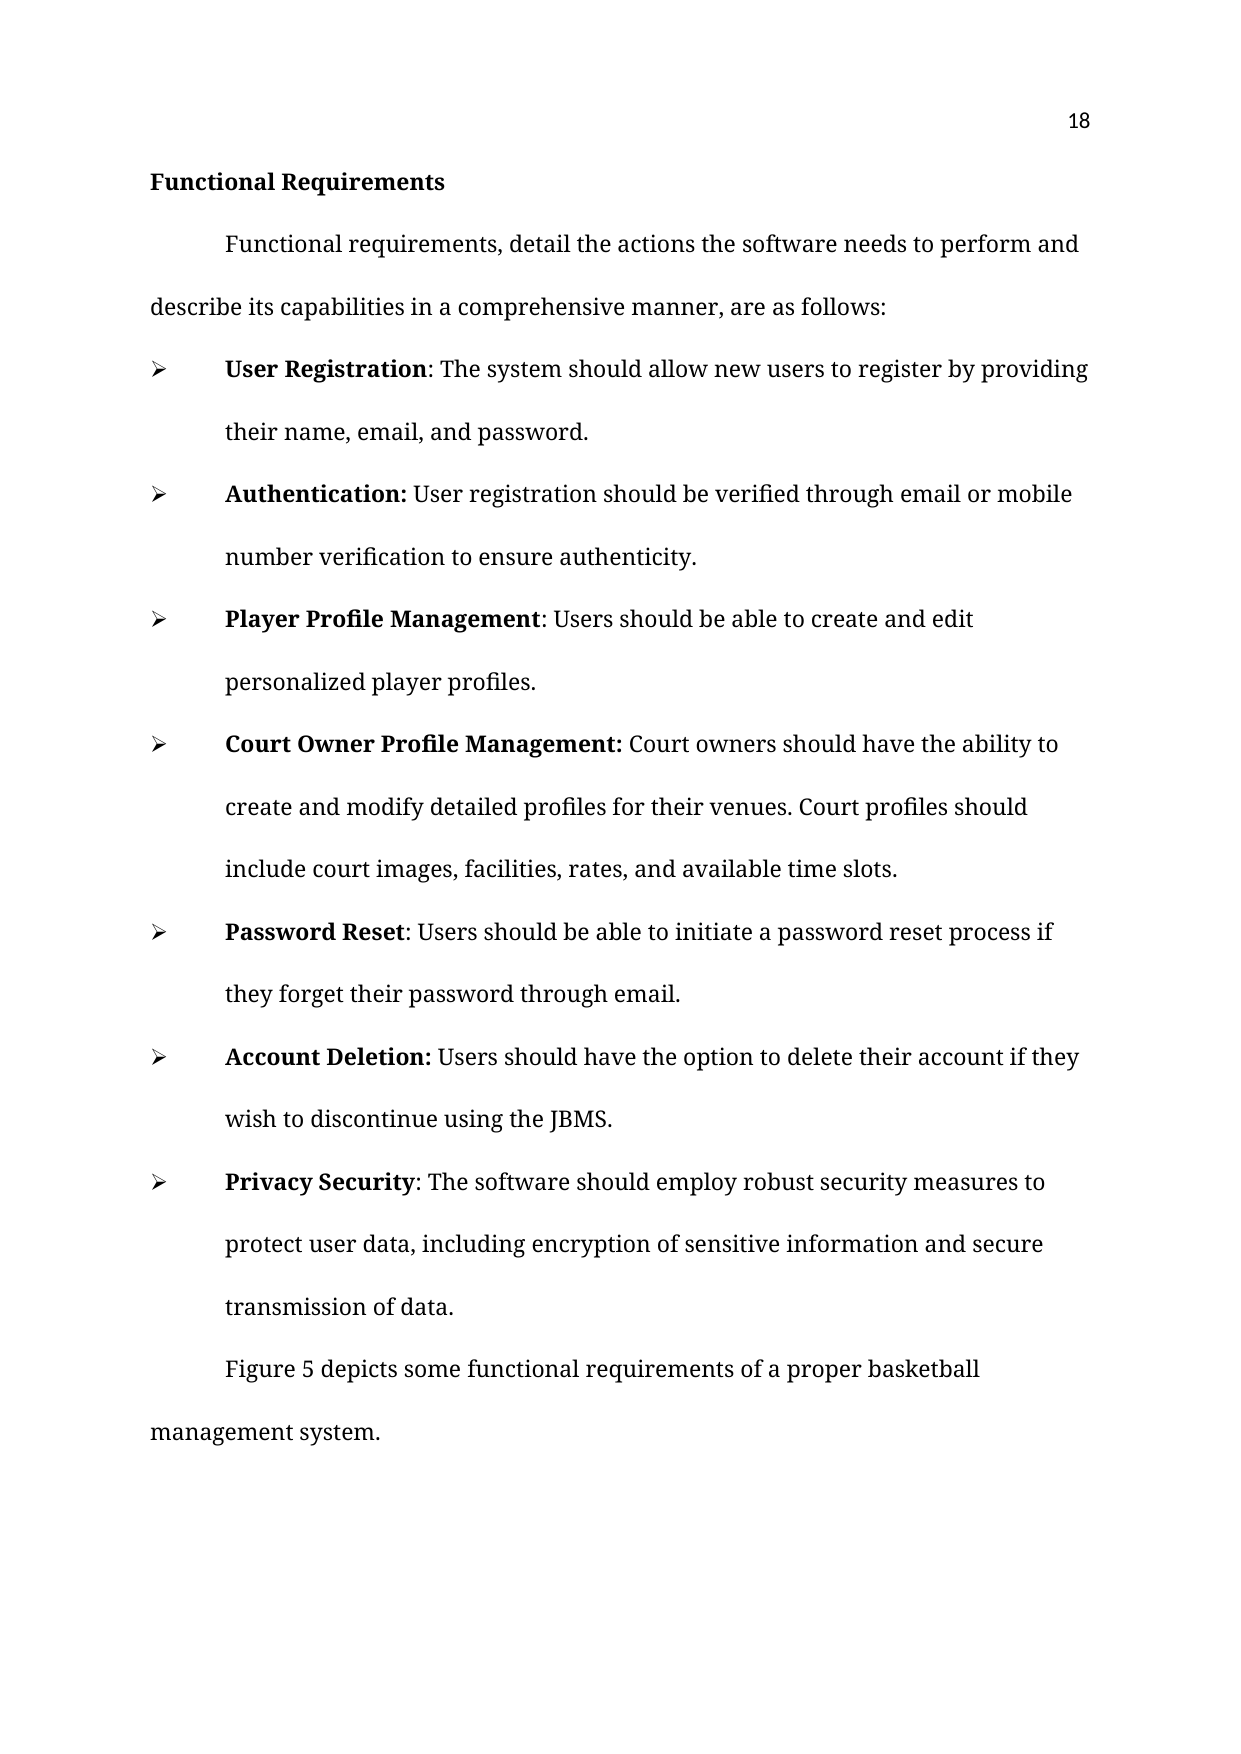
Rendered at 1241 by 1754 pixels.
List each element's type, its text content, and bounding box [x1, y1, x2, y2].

list Privacy Security: The software should employ robust security measures to protect user data, including encryption of sensitive information and secure transmission of data. [150, 1166, 1090, 1322]
list Player Profile Management: Users should be able to create and edit personalized player profiles. [150, 603, 1090, 697]
text Figure 5 depicts some functional requirements of a proper basketball management system. [150, 1353, 1090, 1447]
list Authentication: User registration should be verified through email or mobile number verification to ensure authenticity. [150, 478, 1090, 572]
list User Registration: The system should allow new users to register by providing their name, email, and password. [150, 353, 1090, 447]
subtitle Functional Requirements [150, 166, 1090, 197]
text Functional requirements, detail the actions the software needs to perform and describe its capabilities in a comprehensive manner, are as follows: [150, 228, 1090, 322]
list Account Deletion: Users should have the option to delete their account if they wish to discontinue using the JBMS. [150, 1041, 1090, 1134]
list Password Reset: Users should be able to initiate a password reset process if they forget their password through email. [150, 916, 1090, 1009]
list Court Owner Profile Management: Court owners should have the ability to create and modify detailed profiles for their venues. Court profiles should include court images, facilities, rates, and available time slots. [150, 728, 1090, 884]
